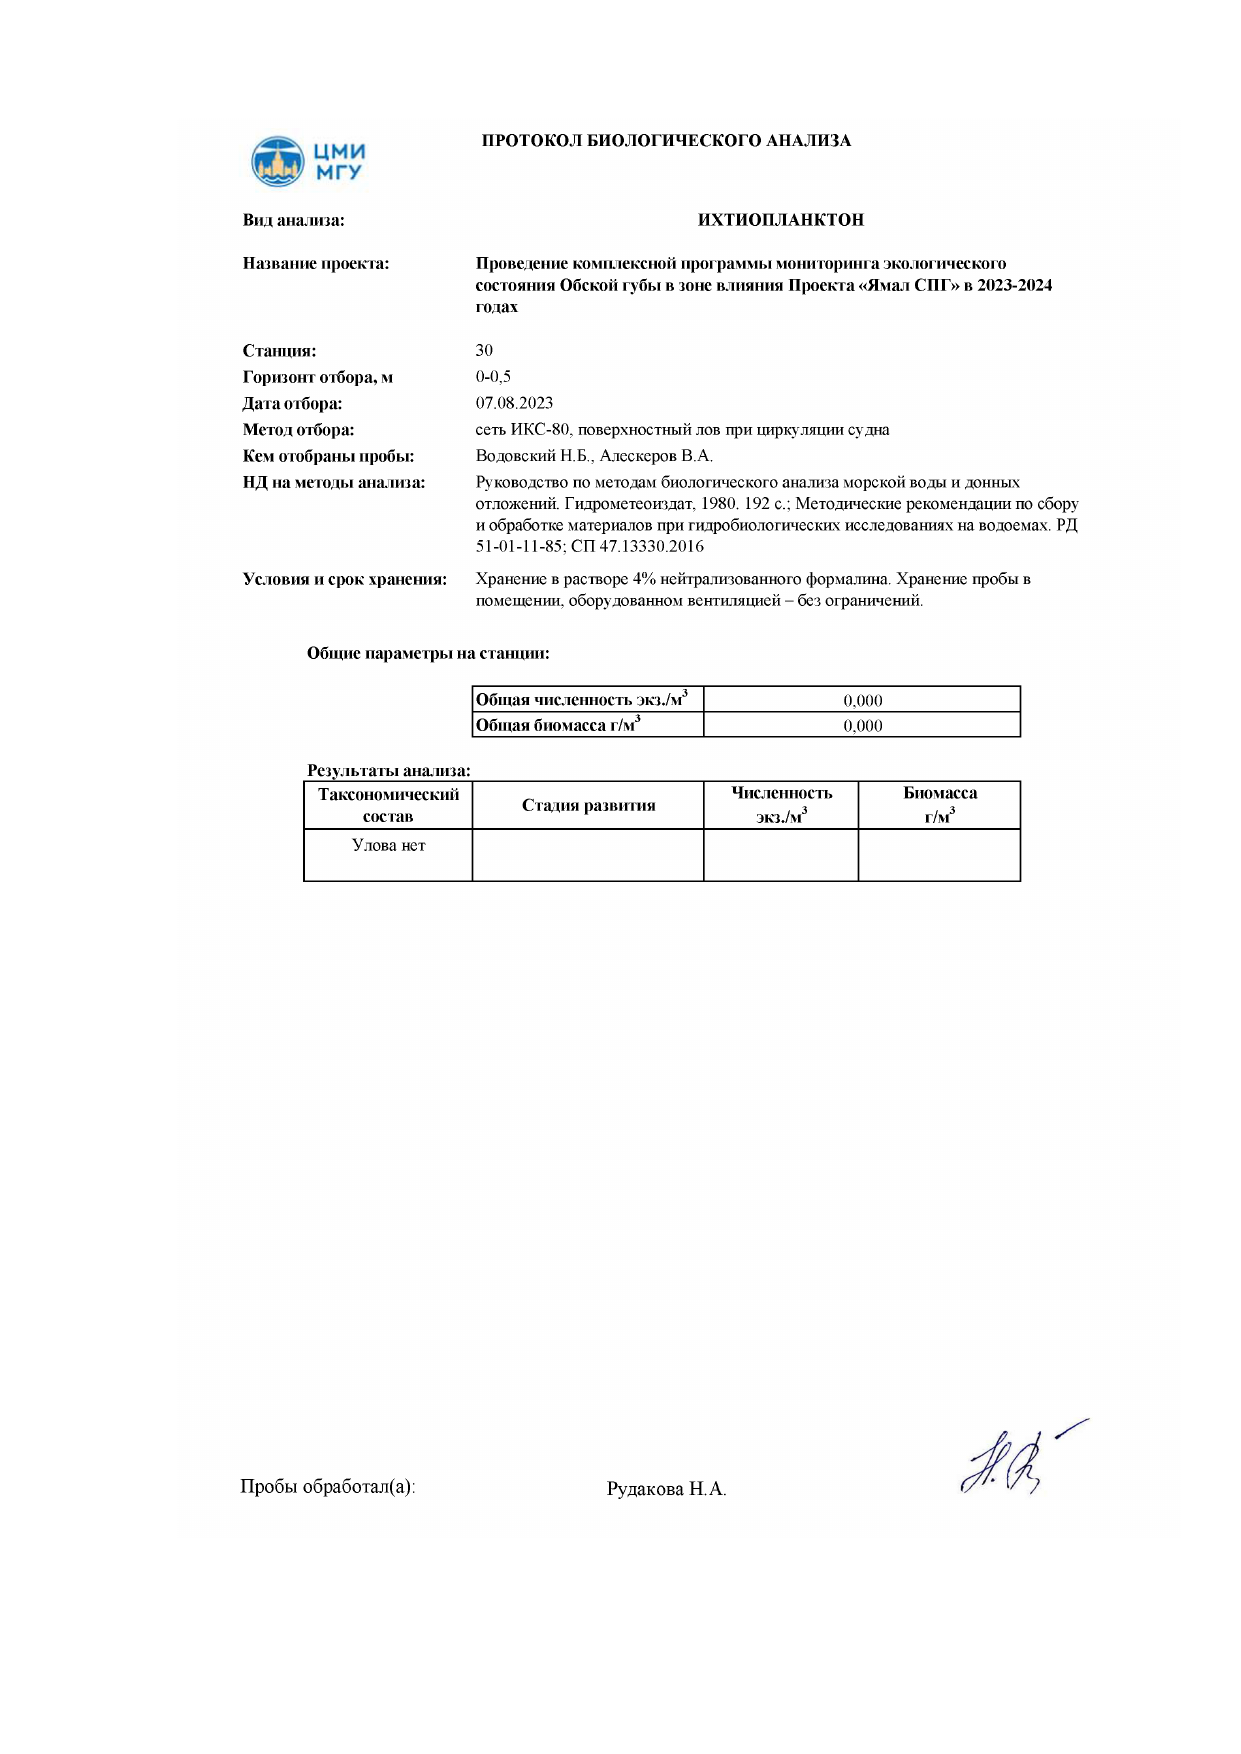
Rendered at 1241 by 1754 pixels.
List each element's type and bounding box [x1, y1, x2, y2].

picture [177, 118, 1182, 1538]
